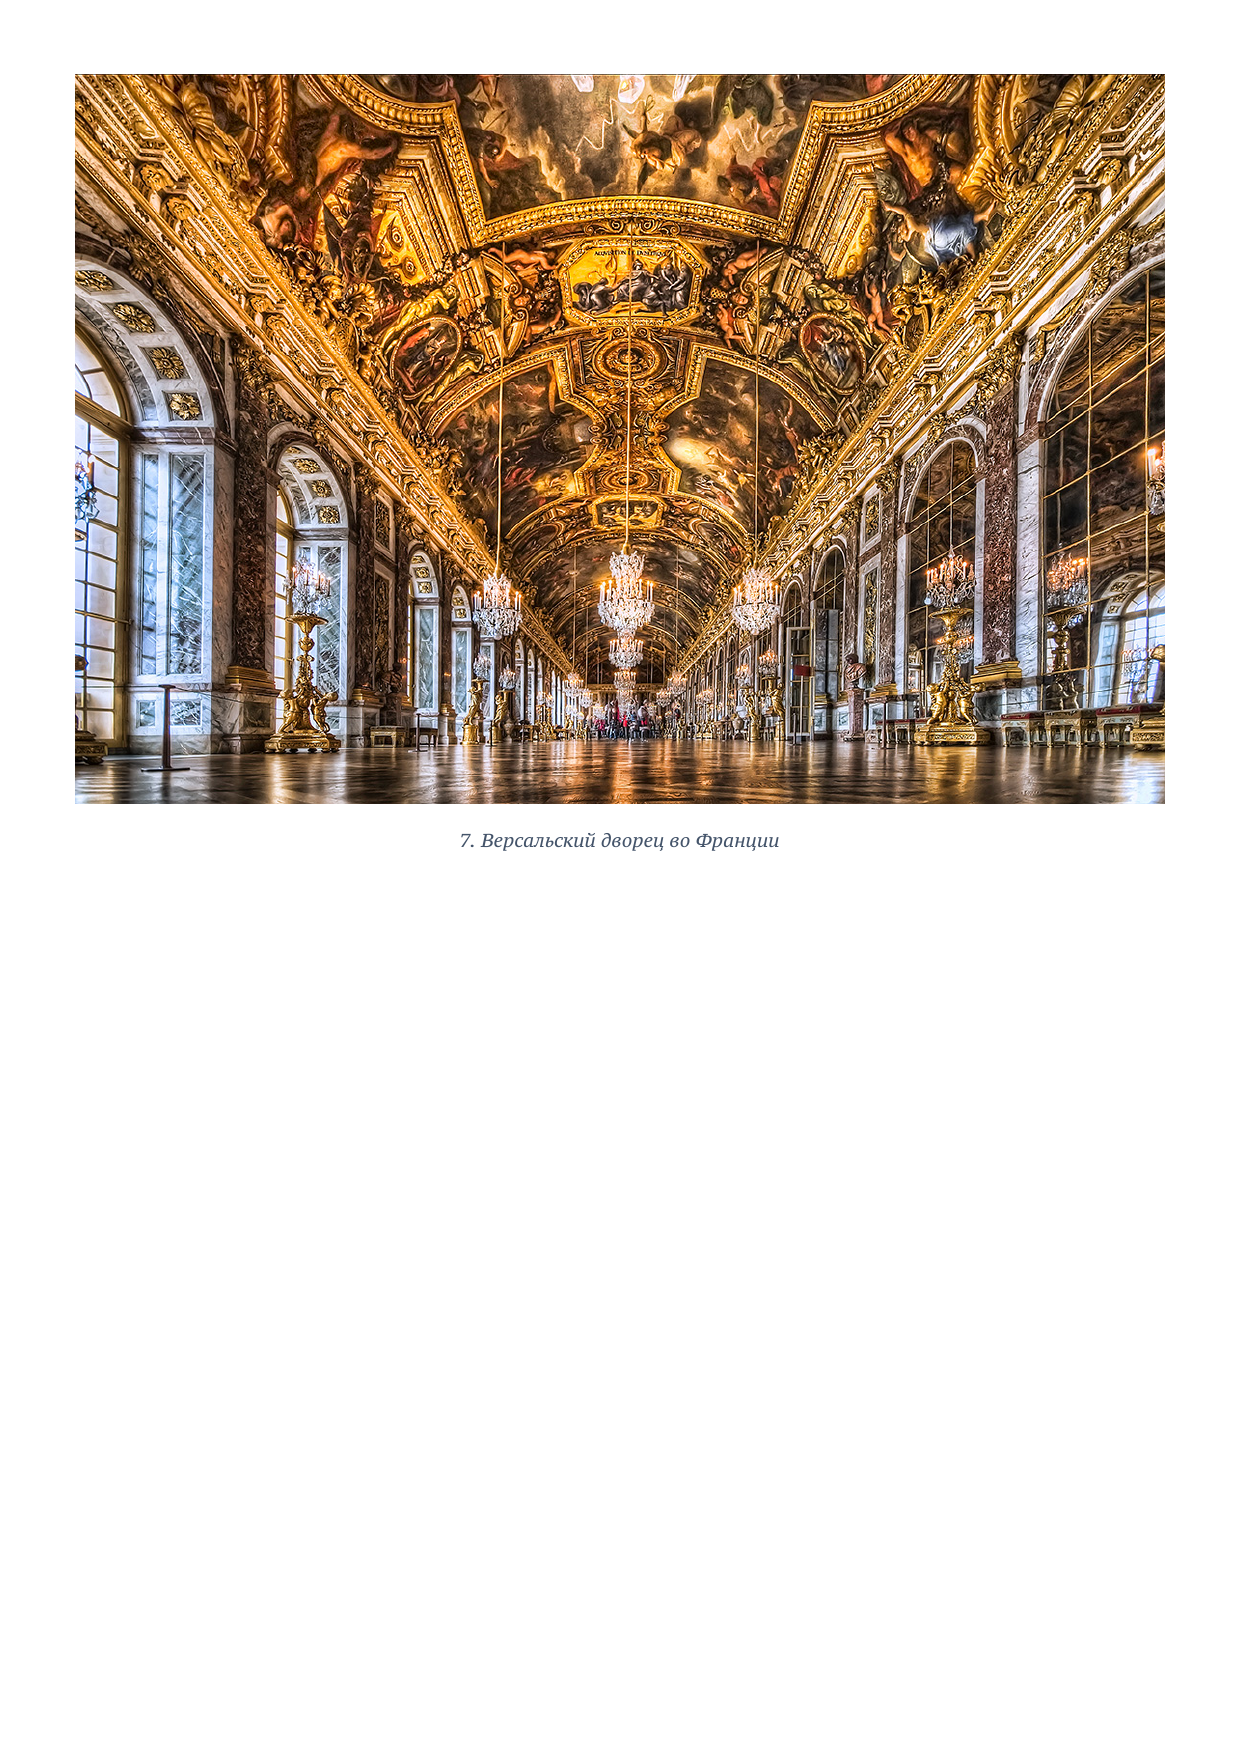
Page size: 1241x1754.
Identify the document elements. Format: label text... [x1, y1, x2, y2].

text 7. Версальский дворец во Франции [75, 829, 1165, 853]
picture [75, 74, 1165, 804]
